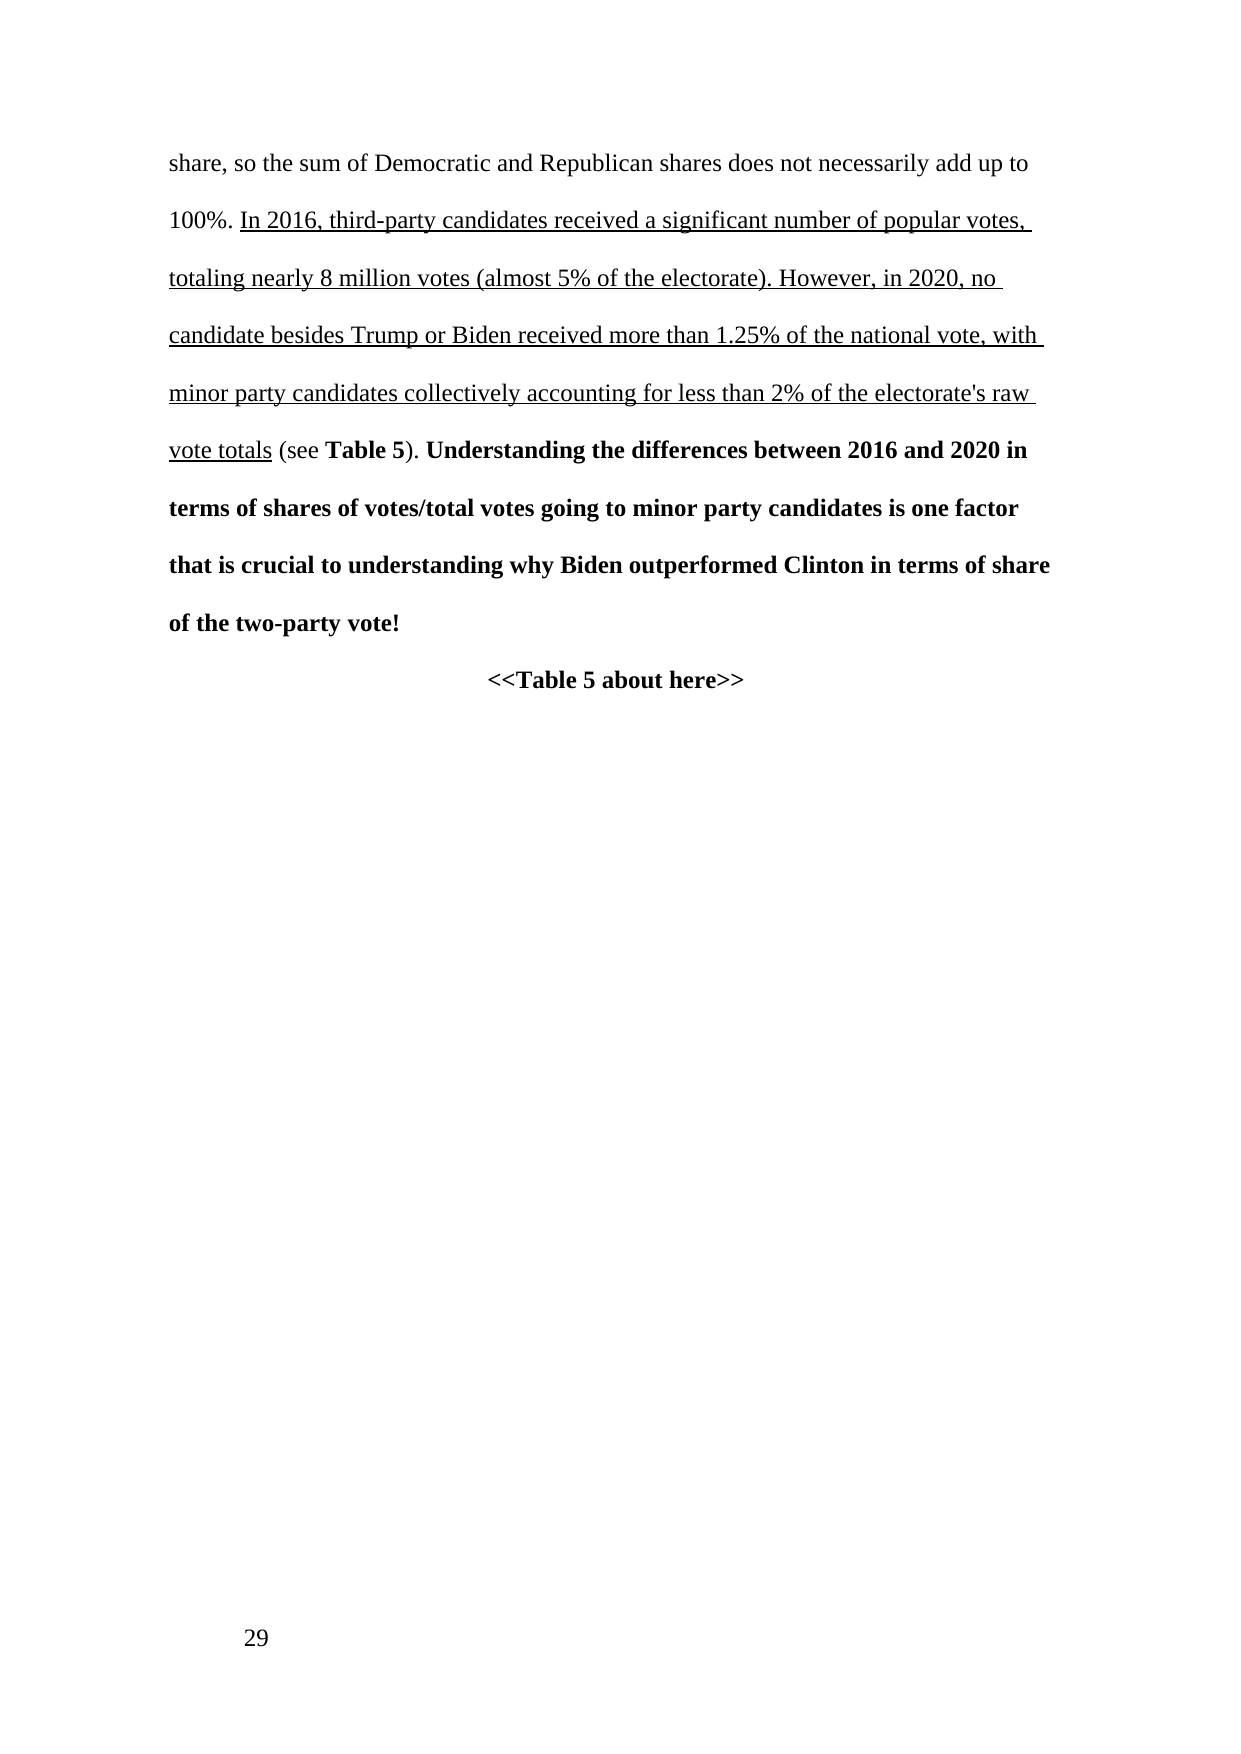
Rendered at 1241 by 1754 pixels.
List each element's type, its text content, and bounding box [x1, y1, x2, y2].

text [169, 148, 1063, 636]
text <<Table 5 about here>> [169, 665, 1063, 694]
